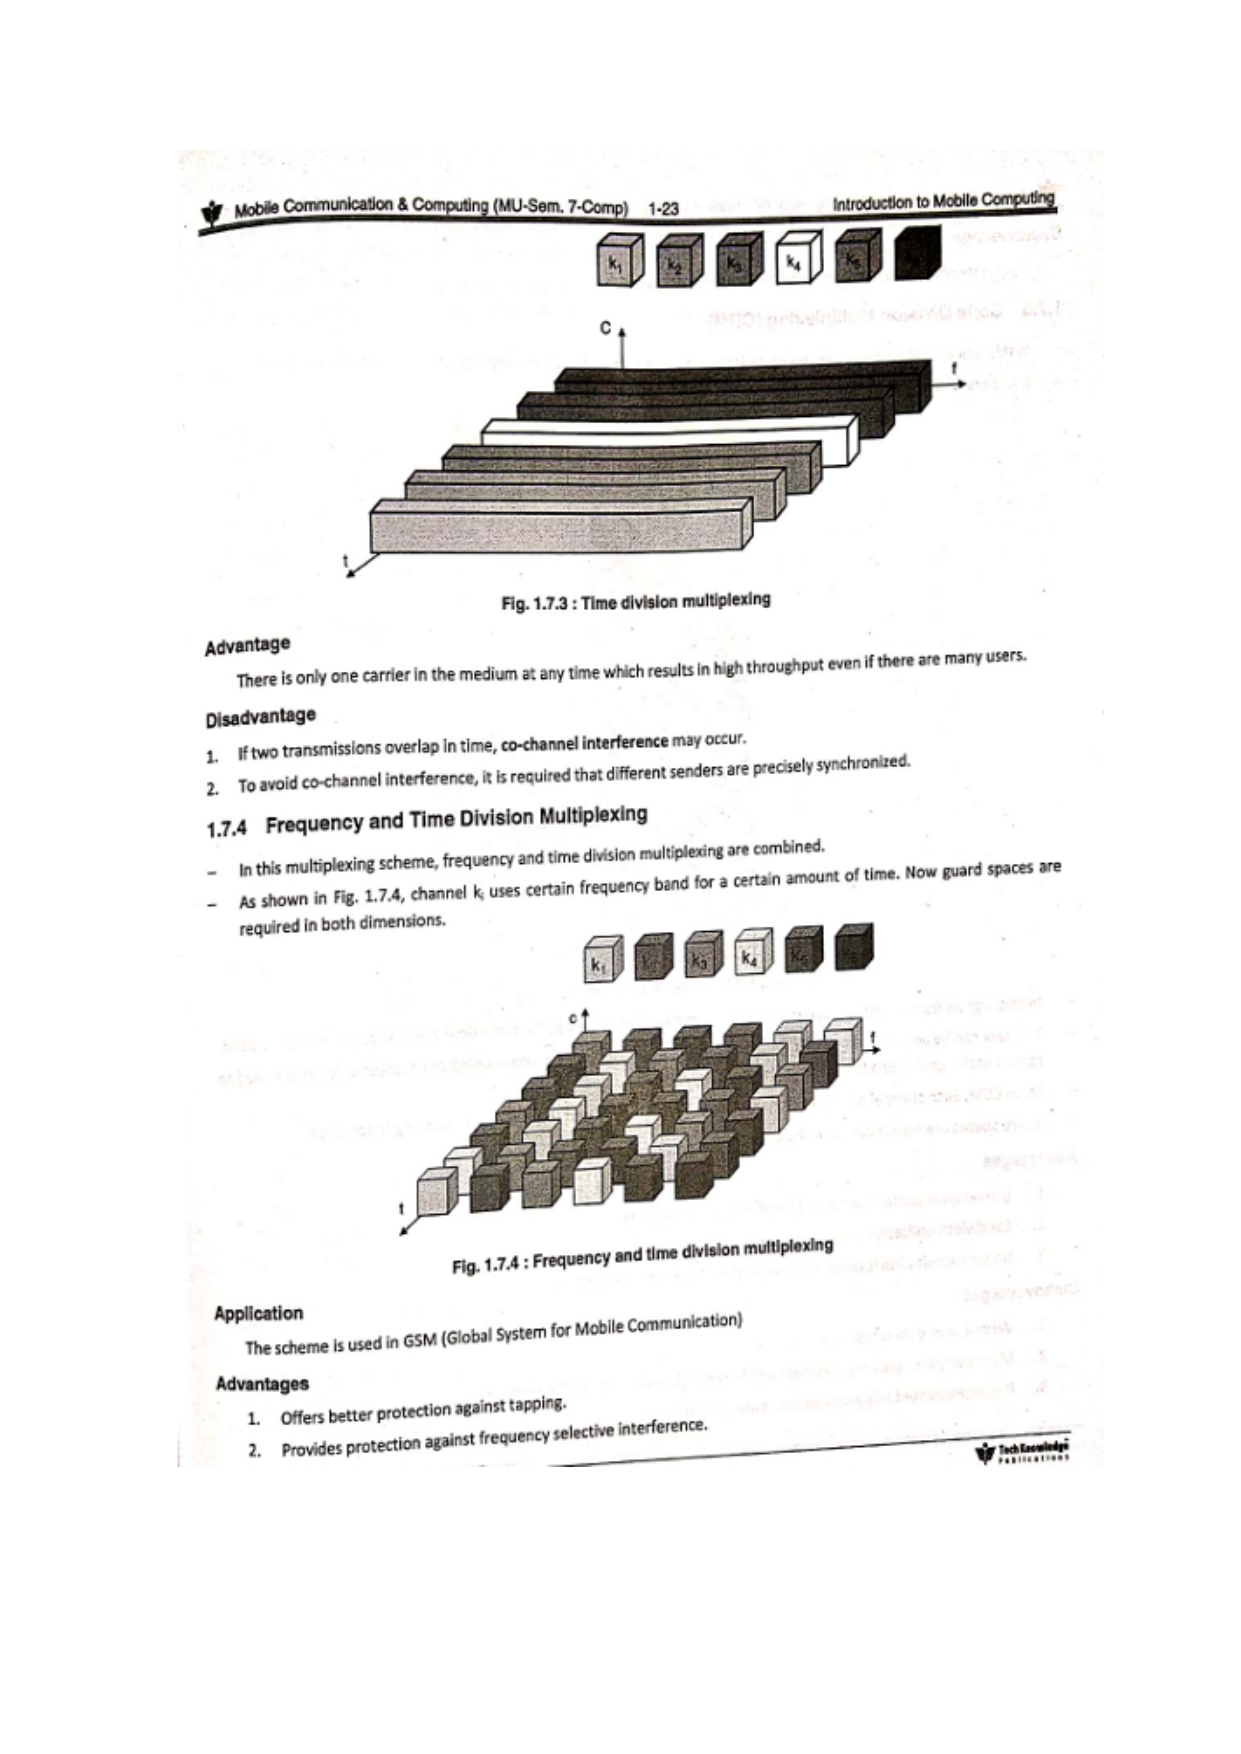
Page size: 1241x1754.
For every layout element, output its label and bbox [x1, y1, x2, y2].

picture [150, 150, 1105, 1467]
